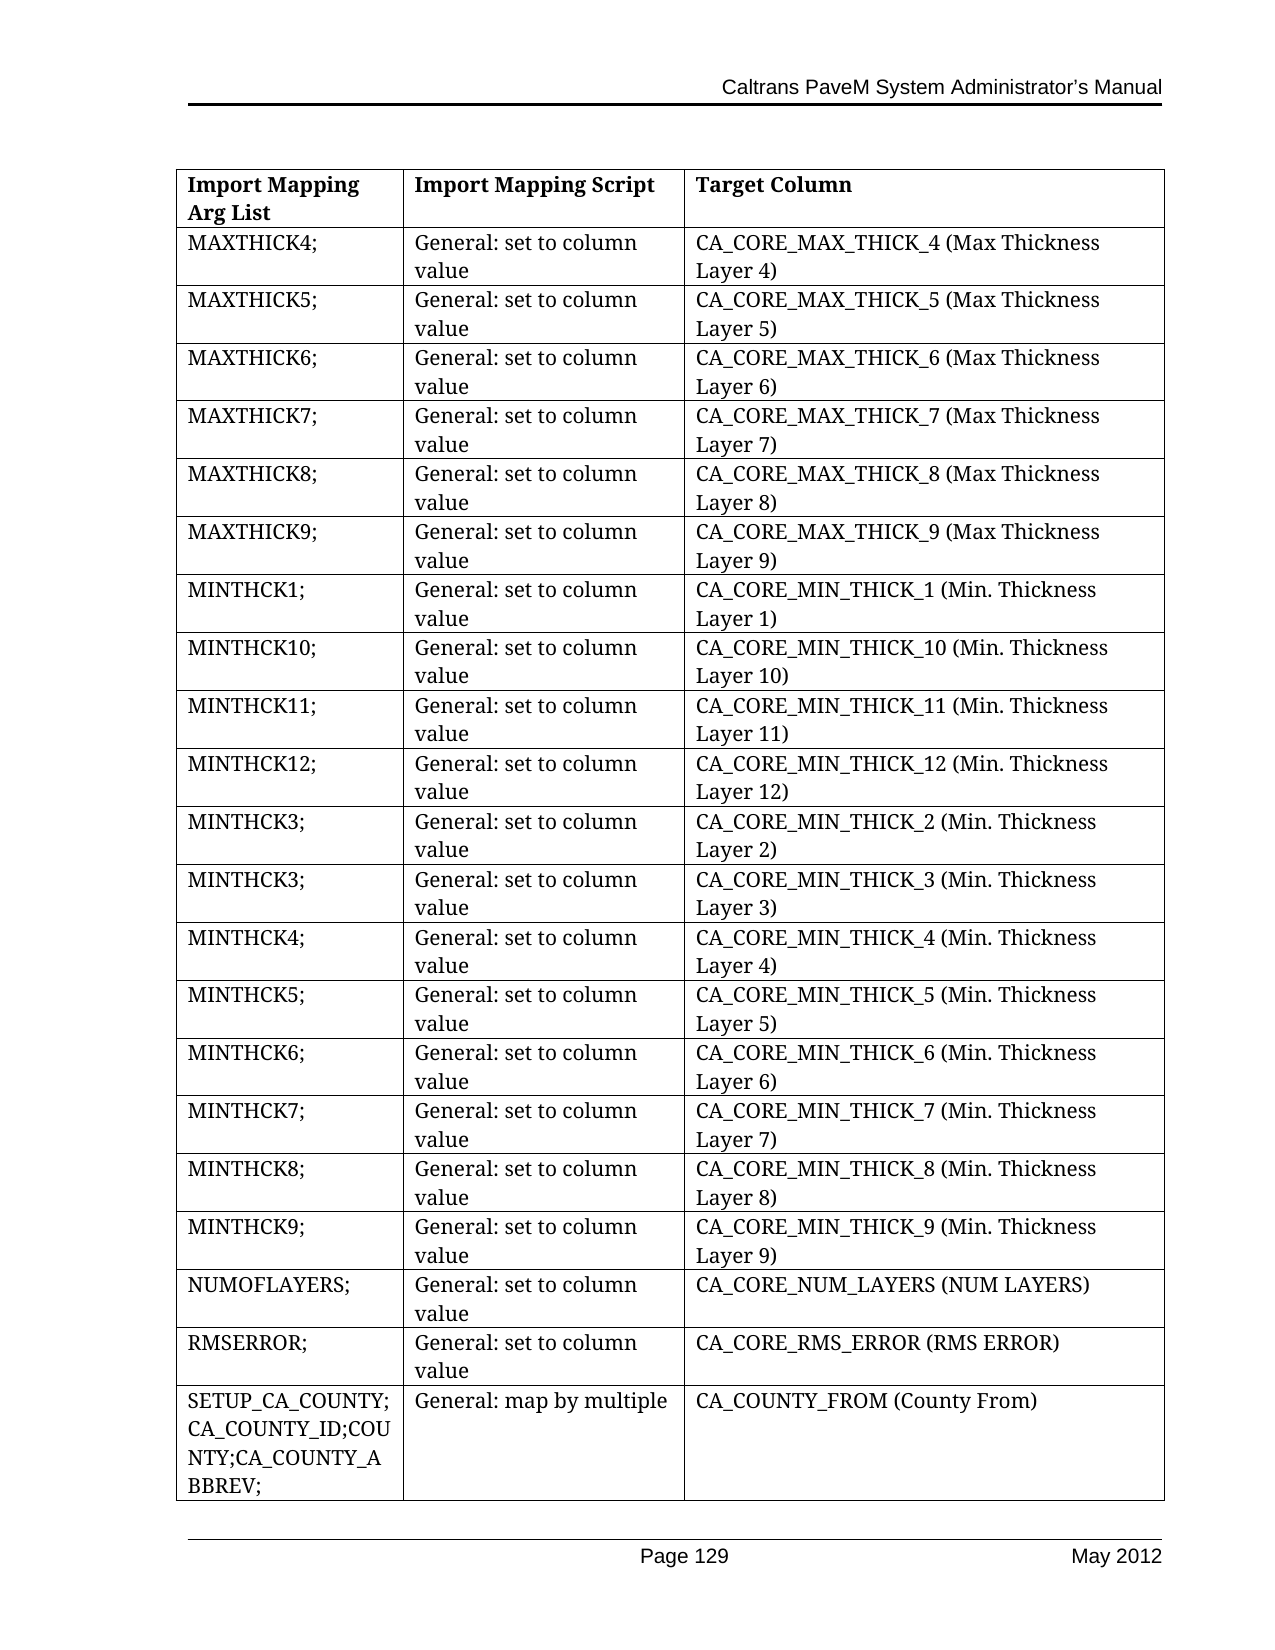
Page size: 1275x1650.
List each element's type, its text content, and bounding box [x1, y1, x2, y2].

table_cell General: set to column value [404, 401, 684, 458]
table_cell CA_CORE_MIN_THICK_4 (Min. Thickness Layer 4) [685, 923, 1164, 979]
table_header Import Mapping Arg List [177, 170, 403, 227]
table_cell General: set to column value [404, 1212, 684, 1269]
table_cell General: set to column value [404, 981, 684, 1037]
table_cell General: set to column value [404, 1154, 684, 1211]
table_cell CA_CORE_MAX_THICK_8 (Max Thickness Layer 8) [685, 459, 1164, 516]
table_cell CA_CORE_MIN_THICK_7 (Min. Thickness Layer 7) [685, 1096, 1164, 1153]
table_cell General: set to column value [404, 517, 684, 574]
table_cell MAXTHICK8; [177, 459, 403, 516]
table_cell MINTHCK7; [177, 1096, 403, 1153]
table_cell General: set to column value [404, 575, 684, 632]
table_cell MINTHCK1; [177, 575, 403, 632]
table_cell MINTHCK6; [177, 1039, 403, 1095]
table_cell MAXTHICK6; [177, 344, 403, 400]
table_cell General: map by multiple [404, 1386, 684, 1500]
table_cell General: set to column value [404, 344, 684, 400]
table_cell CA_CORE_MIN_THICK_3 (Min. Thickness Layer 3) [685, 865, 1164, 922]
table_cell NUMOFLAYERS; [177, 1270, 403, 1327]
table_cell General: set to column value [404, 228, 684, 284]
table_cell MINTHCK4; [177, 923, 403, 979]
table_cell General: set to column value [404, 865, 684, 922]
table_cell CA_CORE_MAX_THICK_5 (Max Thickness Layer 5) [685, 286, 1164, 342]
table_cell MINTHCK5; [177, 981, 403, 1037]
table_cell CA_COUNTY_FROM (County From) [685, 1386, 1164, 1500]
table_cell General: set to column value [404, 807, 684, 864]
table_cell General: set to column value [404, 1096, 684, 1153]
table_cell CA_CORE_MIN_THICK_11 (Min. Thickness Layer 11) [685, 691, 1164, 748]
table_cell MAXTHICK9; [177, 517, 403, 574]
table_cell General: set to column value [404, 633, 684, 690]
table_cell CA_CORE_MIN_THICK_10 (Min. Thickness Layer 10) [685, 633, 1164, 690]
table_cell General: set to column value [404, 286, 684, 342]
table_cell General: set to column value [404, 1270, 684, 1327]
table_cell MINTHCK11; [177, 691, 403, 748]
table_cell General: set to column value [404, 749, 684, 806]
table_cell CA_CORE_MIN_THICK_5 (Min. Thickness Layer 5) [685, 981, 1164, 1037]
table_cell CA_CORE_MIN_THICK_8 (Min. Thickness Layer 8) [685, 1154, 1164, 1211]
table_cell MINTHCK9; [177, 1212, 403, 1269]
table_cell MINTHCK10; [177, 633, 403, 690]
table_cell MAXTHICK5; [177, 286, 403, 342]
table_cell General: set to column value [404, 1328, 684, 1385]
table_header Target Column [685, 170, 1164, 227]
table_cell CA_CORE_MIN_THICK_9 (Min. Thickness Layer 9) [685, 1212, 1164, 1269]
table_cell CA_CORE_MAX_THICK_6 (Max Thickness Layer 6) [685, 344, 1164, 400]
table_cell MINTHCK3; [177, 865, 403, 922]
table_cell General: set to column value [404, 1039, 684, 1095]
table_cell CA_CORE_RMS_ERROR (RMS ERROR) [685, 1328, 1164, 1385]
table_cell CA_CORE_MIN_THICK_2 (Min. Thickness Layer 2) [685, 807, 1164, 864]
table_cell MINTHCK8; [177, 1154, 403, 1211]
table_cell MAXTHICK4; [177, 228, 403, 284]
table_cell CA_CORE_MIN_THICK_12 (Min. Thickness Layer 12) [685, 749, 1164, 806]
table_header Import Mapping Script [404, 170, 684, 227]
table_cell CA_CORE_MIN_THICK_1 (Min. Thickness Layer 1) [685, 575, 1164, 632]
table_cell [177, 1386, 403, 1500]
table_cell MINTHCK12; [177, 749, 403, 806]
table_cell RMSERROR; [177, 1328, 403, 1385]
table_cell CA_CORE_MAX_THICK_9 (Max Thickness Layer 9) [685, 517, 1164, 574]
table_cell General: set to column value [404, 923, 684, 979]
table_cell CA_CORE_MIN_THICK_6 (Min. Thickness Layer 6) [685, 1039, 1164, 1095]
table_cell CA_CORE_MAX_THICK_7 (Max Thickness Layer 7) [685, 401, 1164, 458]
table_cell CA_CORE_MAX_THICK_4 (Max Thickness Layer 4) [685, 228, 1164, 284]
table_cell CA_CORE_NUM_LAYERS (NUM LAYERS) [685, 1270, 1164, 1327]
table_cell General: set to column value [404, 459, 684, 516]
table_cell MAXTHICK7; [177, 401, 403, 458]
table_cell MINTHCK3; [177, 807, 403, 864]
table_cell General: set to column value [404, 691, 684, 748]
